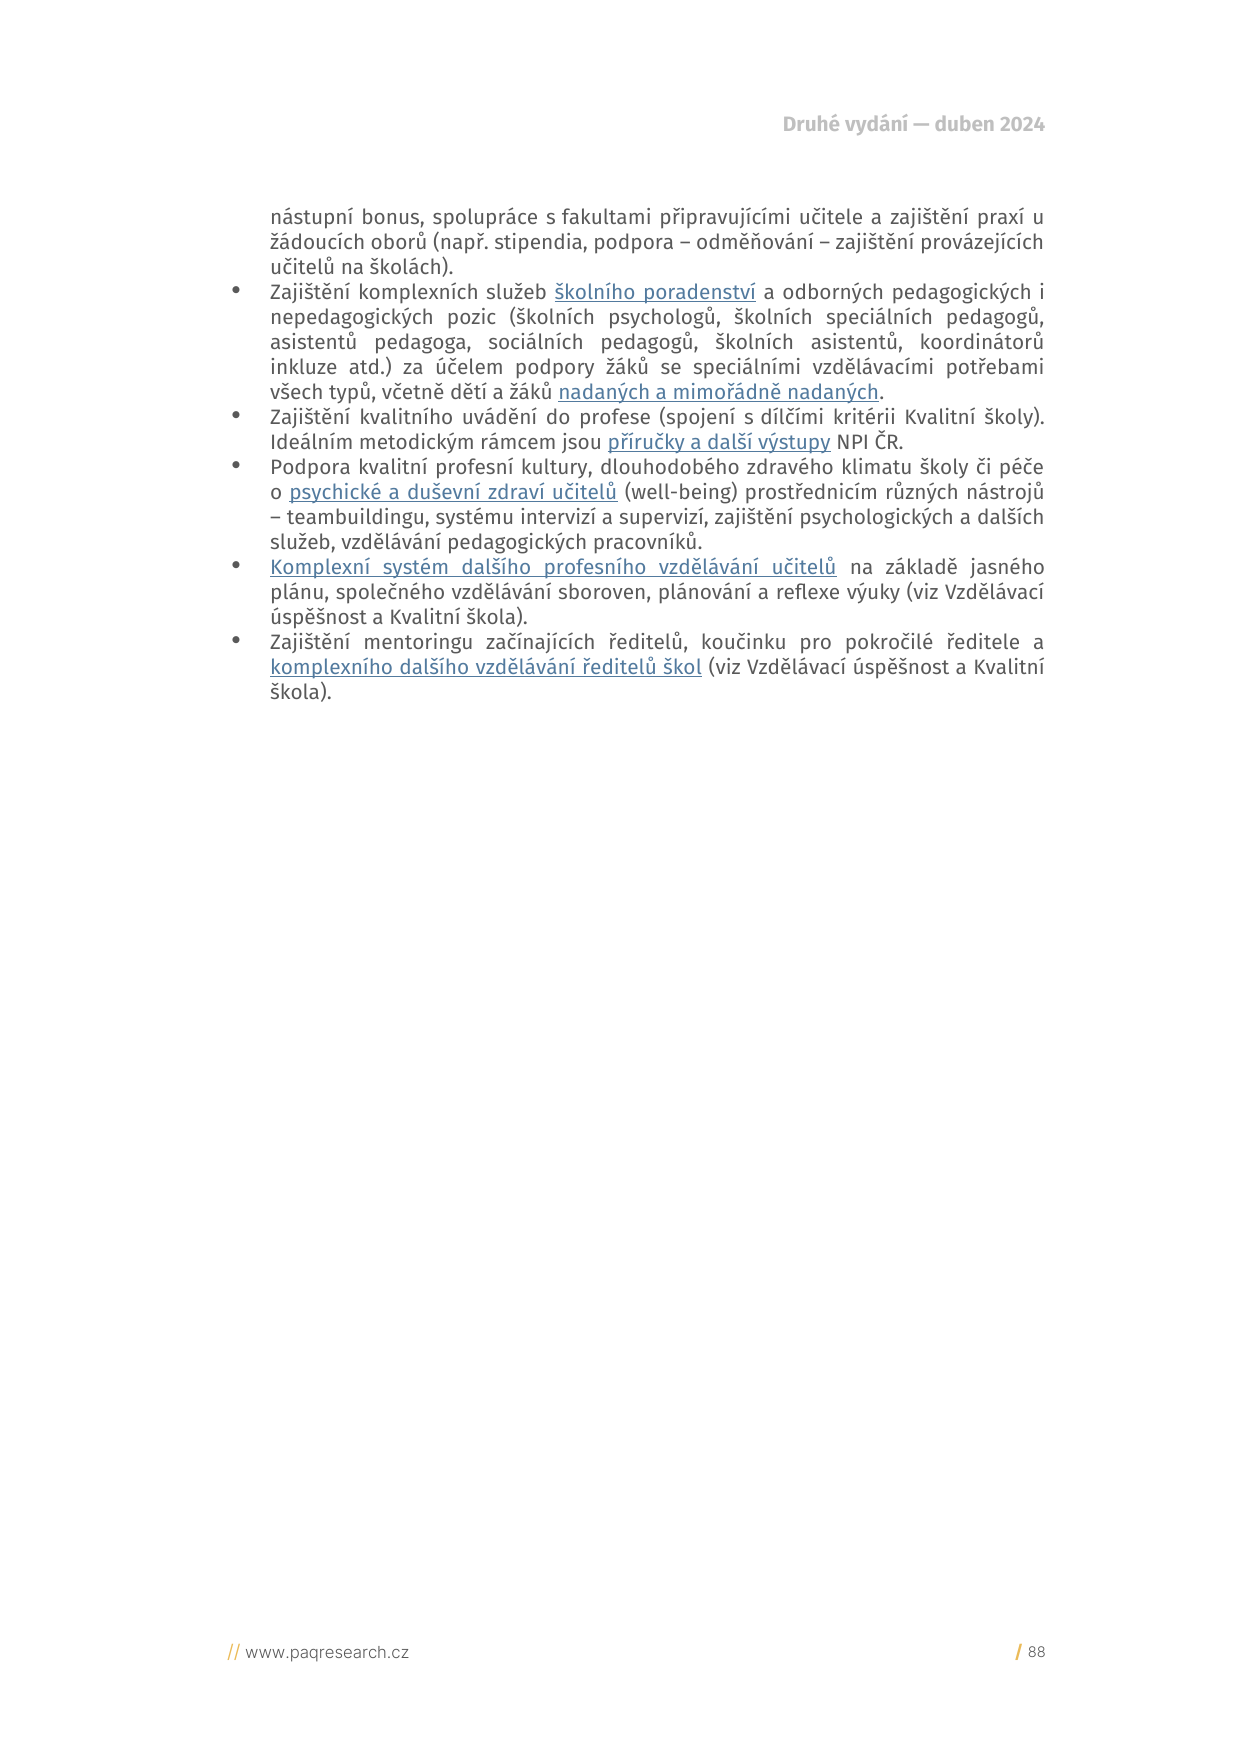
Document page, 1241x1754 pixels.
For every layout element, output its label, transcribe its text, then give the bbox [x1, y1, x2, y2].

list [232, 205, 1045, 280]
list Podpora kvalitní profesní kultury, dlouhodobého zdravého klimatu školy či péče o psychické a duševní zdraví učitelů (well-being) prostřednicím různých nástrojů – teambuildingu, systému intervizí a supervizí, zajištění psychologických a dalších služeb, vzdělávání pedagogických pracovníků. [232, 455, 1045, 555]
list Zajištění mentoringu začínajících ředitelů, koučinku pro pokročilé ředitele a komplexního dalšího vzdělávání ředitelů škol (viz Vzdělávací úspěšnost a Kvalitní škola). [232, 630, 1045, 705]
list Zajištění komplexních služeb školního poradenství a odborných pedagogických i nepedagogických pozic (školních psychologů, školních speciálních pedagogů, asistentů pedagoga, sociálních pedagogů, školních asistentů, koordinátorů inkluze atd.) za účelem podpory žáků se speciálními vzdělávacími potřebami všech typů, včetně dětí a žáků nadaných a mimořádně nadaných. [232, 280, 1045, 405]
list Komplexní systém dalšího profesního vzdělávání učitelů na základě jasného plánu, společného vzdělávání sboroven, plánování a reflexe výuky (viz Vzdělávací úspěšnost a Kvalitní škola). [232, 555, 1045, 630]
list Zajištění kvalitního uvádění do profese (spojení s dílčími kritérii Kvalitní školy). Ideálním metodickým rámcem jsou příručky a další výstupy NPI ČR. [232, 405, 1045, 455]
